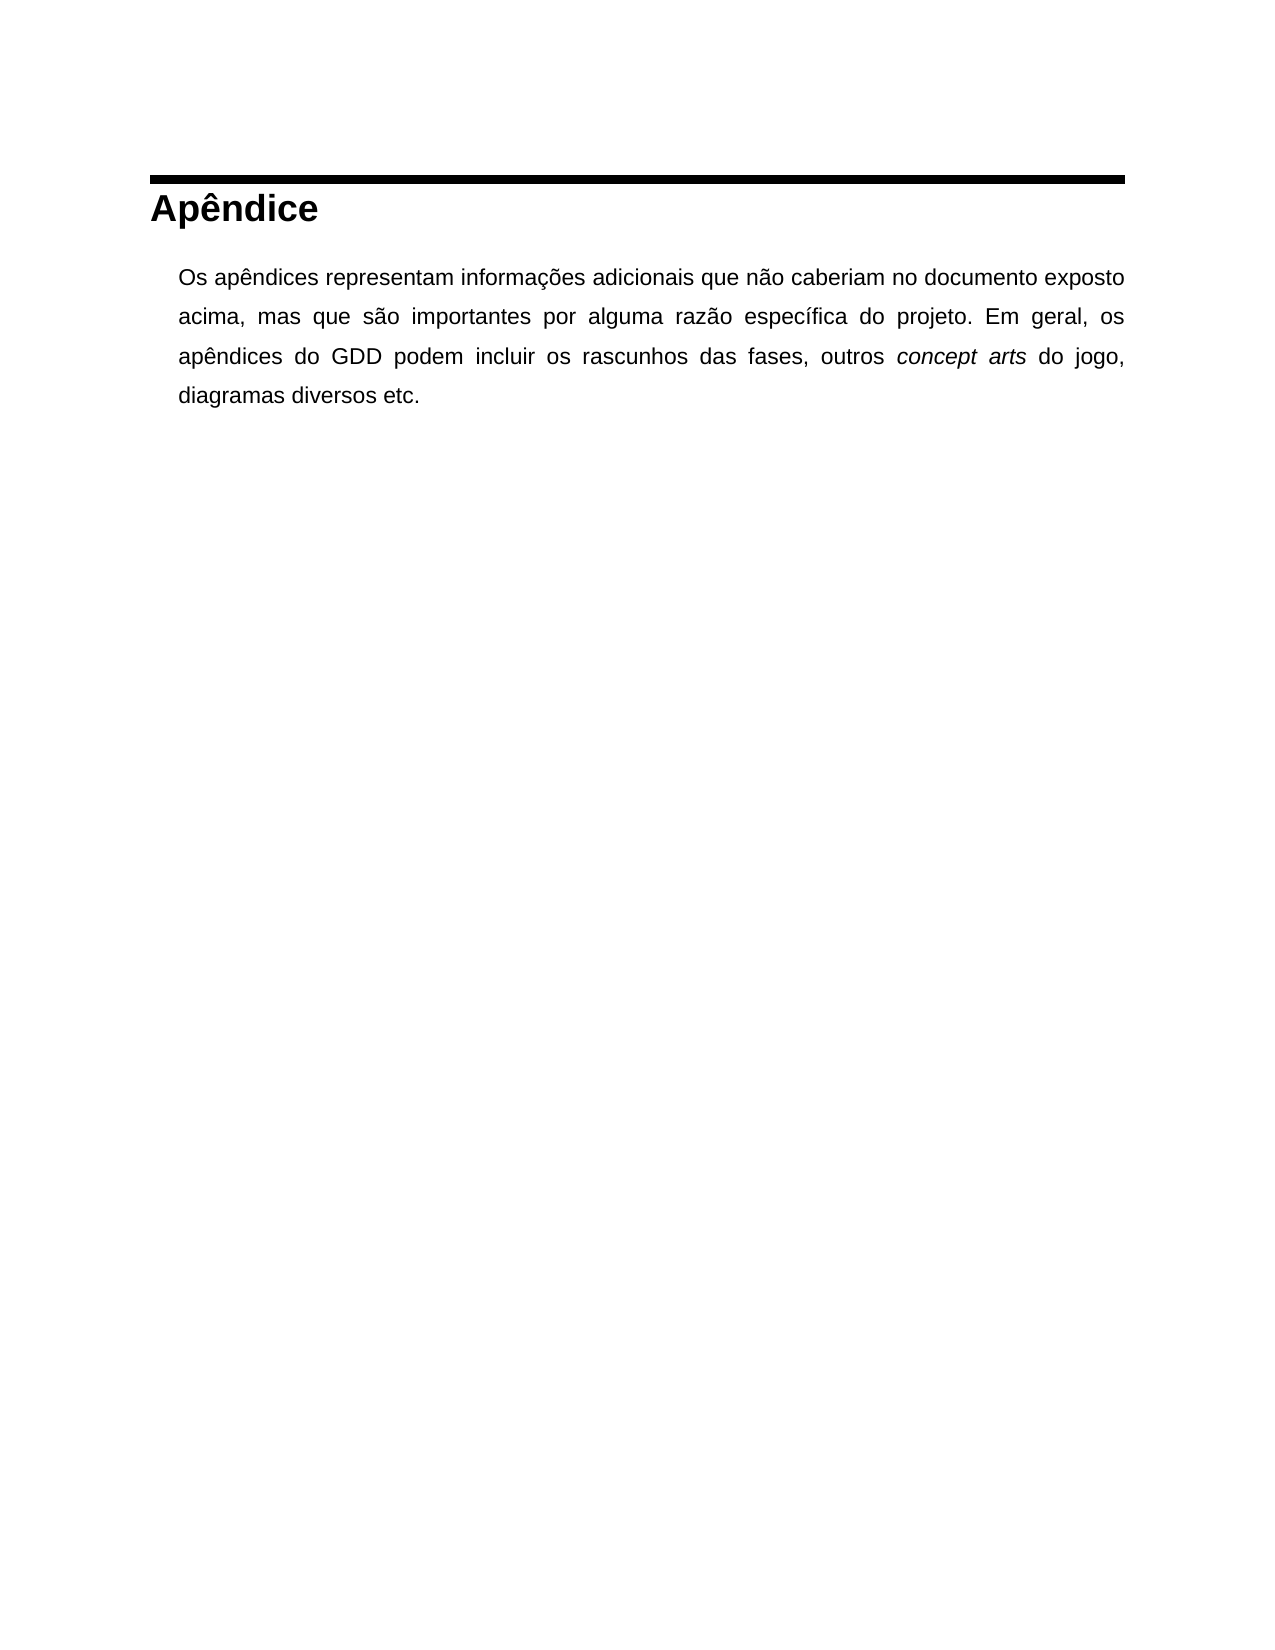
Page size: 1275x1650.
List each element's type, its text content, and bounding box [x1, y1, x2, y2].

text Apêndice [150, 184, 1125, 229]
text Os apêndices representam informações adicionais que não caberiam no documento exposto acima, mas que são importantes por alguma razão específica do projeto. Em geral, os apêndices do GDD podem incluir os rascunhos das fases, outros concept arts do jogo, diagramas diversos etc. [178, 264, 1125, 408]
